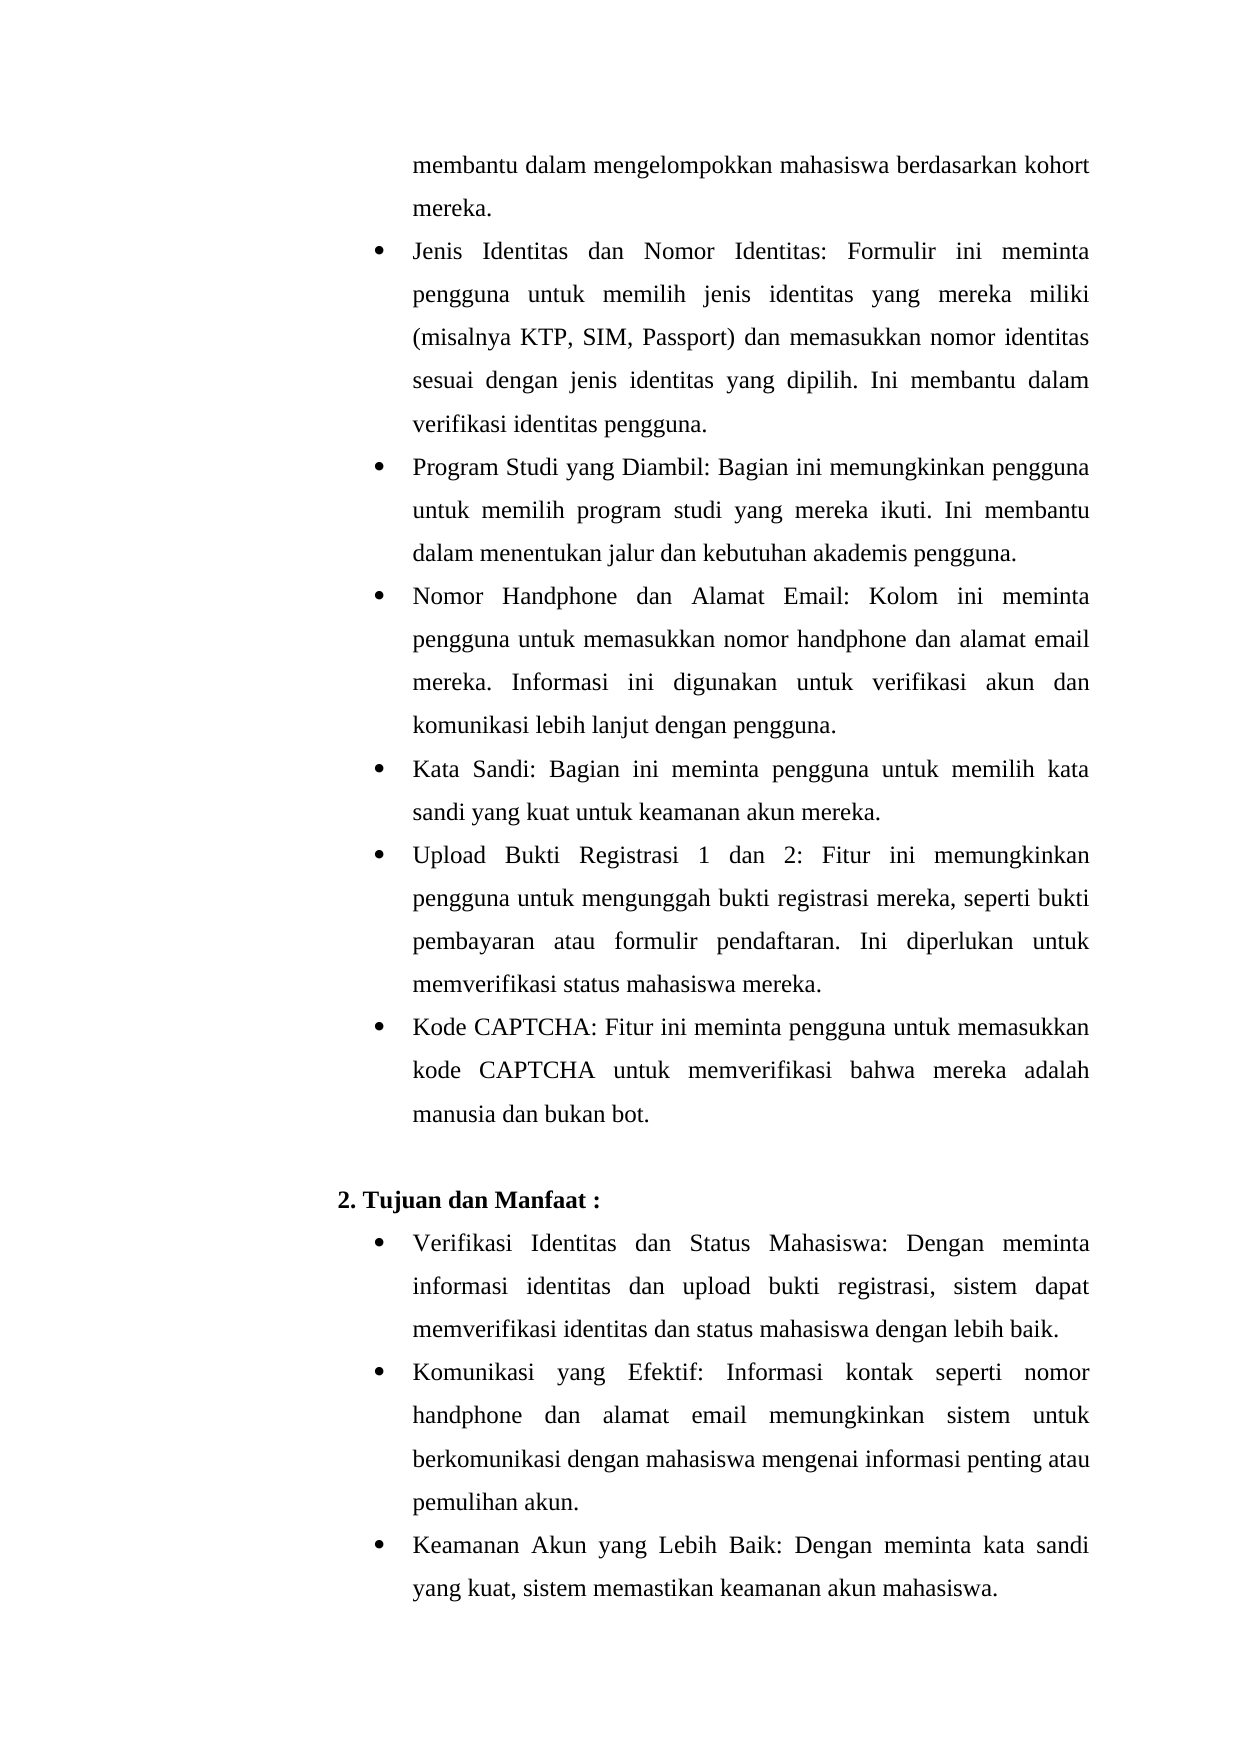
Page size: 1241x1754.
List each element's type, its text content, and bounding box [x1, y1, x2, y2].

list Keamanan Akun yang Lebih Baik: Dengan meminta kata sandi yang kuat, sistem memastikan keamanan akun mahasiswa. [375, 1530, 1090, 1602]
list Upload Bukti Registrasi 1 dan 2: Fitur ini memungkinkan pengguna untuk mengunggah bukti registrasi mereka, seperti bukti pembayaran atau formulir pendaftaran. Ini diperlukan untuk memverifikasi status mahasiswa mereka. [375, 840, 1090, 998]
list Kata Sandi: Bagian ini meminta pengguna untuk memilih kata sandi yang kuat untuk keamanan akun mereka. [375, 754, 1090, 826]
list Jenis Identitas dan Nomor Identitas: Formulir ini meminta pengguna untuk memilih jenis identitas yang mereka miliki (misalnya KTP, SIM, Passport) dan memasukkan nomor identitas sesuai dengan jenis identitas yang dipilih. Ini membantu dalam verifikasi identitas pengguna. [375, 236, 1090, 437]
list Kode CAPTCHA: Fitur ini meminta pengguna untuk memasukkan kode CAPTCHA untuk memverifikasi bahwa mereka adalah manusia dan bukan bot. [375, 1012, 1090, 1127]
list 2. Tujuan dan Manfaat : [337, 1185, 1090, 1214]
list Program Studi yang Diambil: Bagian ini memungkinkan pengguna untuk memilih program studi yang mereka ikuti. Ini membantu dalam menentukan jalur dan kebutuhan akademis pengguna. [375, 452, 1090, 567]
list Komunikasi yang Efektif: Informasi kontak seperti nomor handphone dan alamat email memungkinkan sistem untuk berkomunikasi dengan mahasiswa mengenai informasi penting atau pemulihan akun. [375, 1357, 1090, 1516]
list Nomor Handphone dan Alamat Email: Kolom ini meminta pengguna untuk memasukkan nomor handphone dan alamat email mereka. Informasi ini digunakan untuk verifikasi akun dan komunikasi lebih lanjut dengan pengguna. [375, 581, 1090, 739]
list Verifikasi Identitas dan Status Mahasiswa: Dengan meminta informasi identitas dan upload bukti registrasi, sistem dapat memverifikasi identitas dan status mahasiswa dengan lebih baik. [375, 1228, 1090, 1343]
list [375, 150, 1090, 222]
